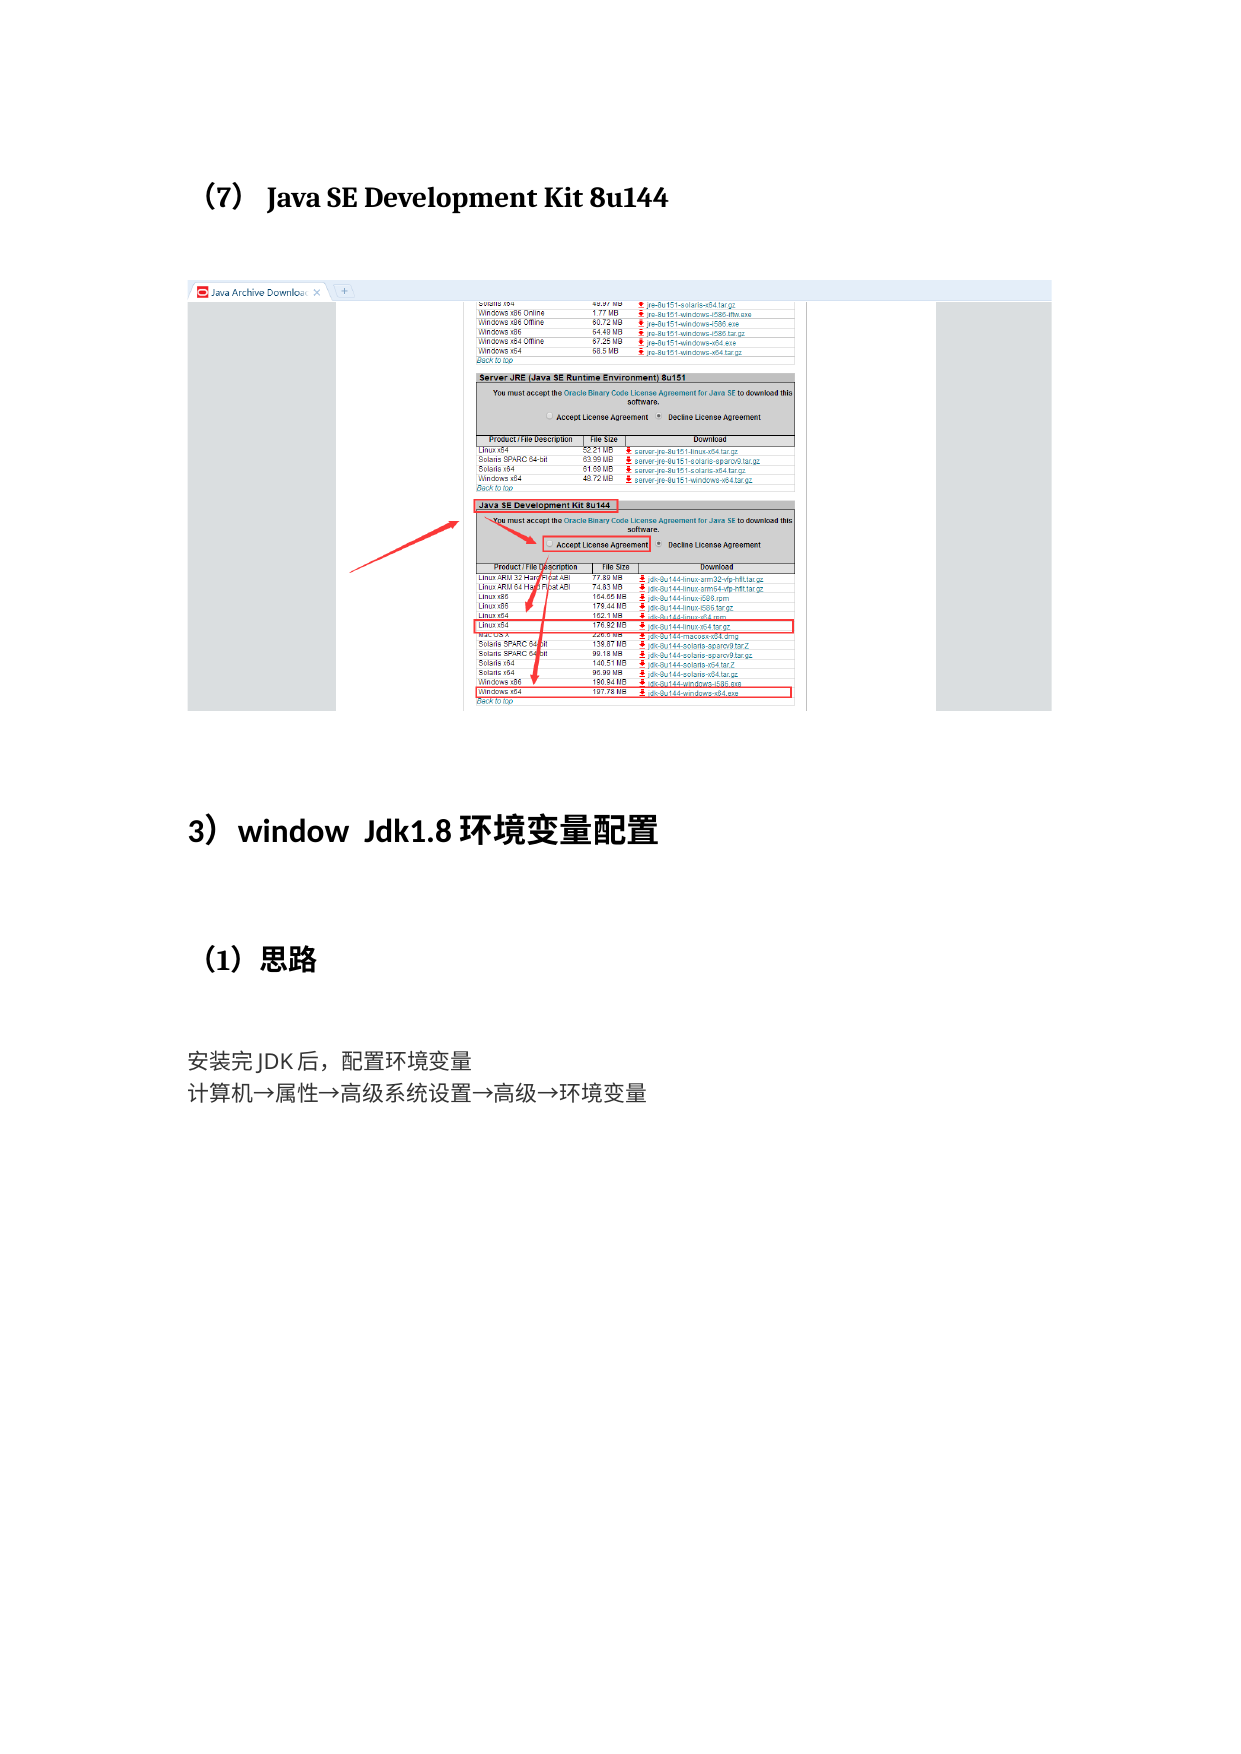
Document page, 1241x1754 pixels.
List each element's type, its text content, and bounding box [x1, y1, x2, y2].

subtitle （7） Java SE Development Kit 8u144 [187, 162, 1053, 227]
subtitle 3）window Jdk1.8 环境变量配置 [187, 795, 1053, 860]
text 计算机→属性→高级系统设置→高级→环境变量 [187, 1076, 1053, 1108]
subtitle （1）思路 [187, 925, 1053, 990]
picture [187, 280, 1052, 711]
text 安装完JDK后，配置环境变量 [187, 1043, 1053, 1076]
